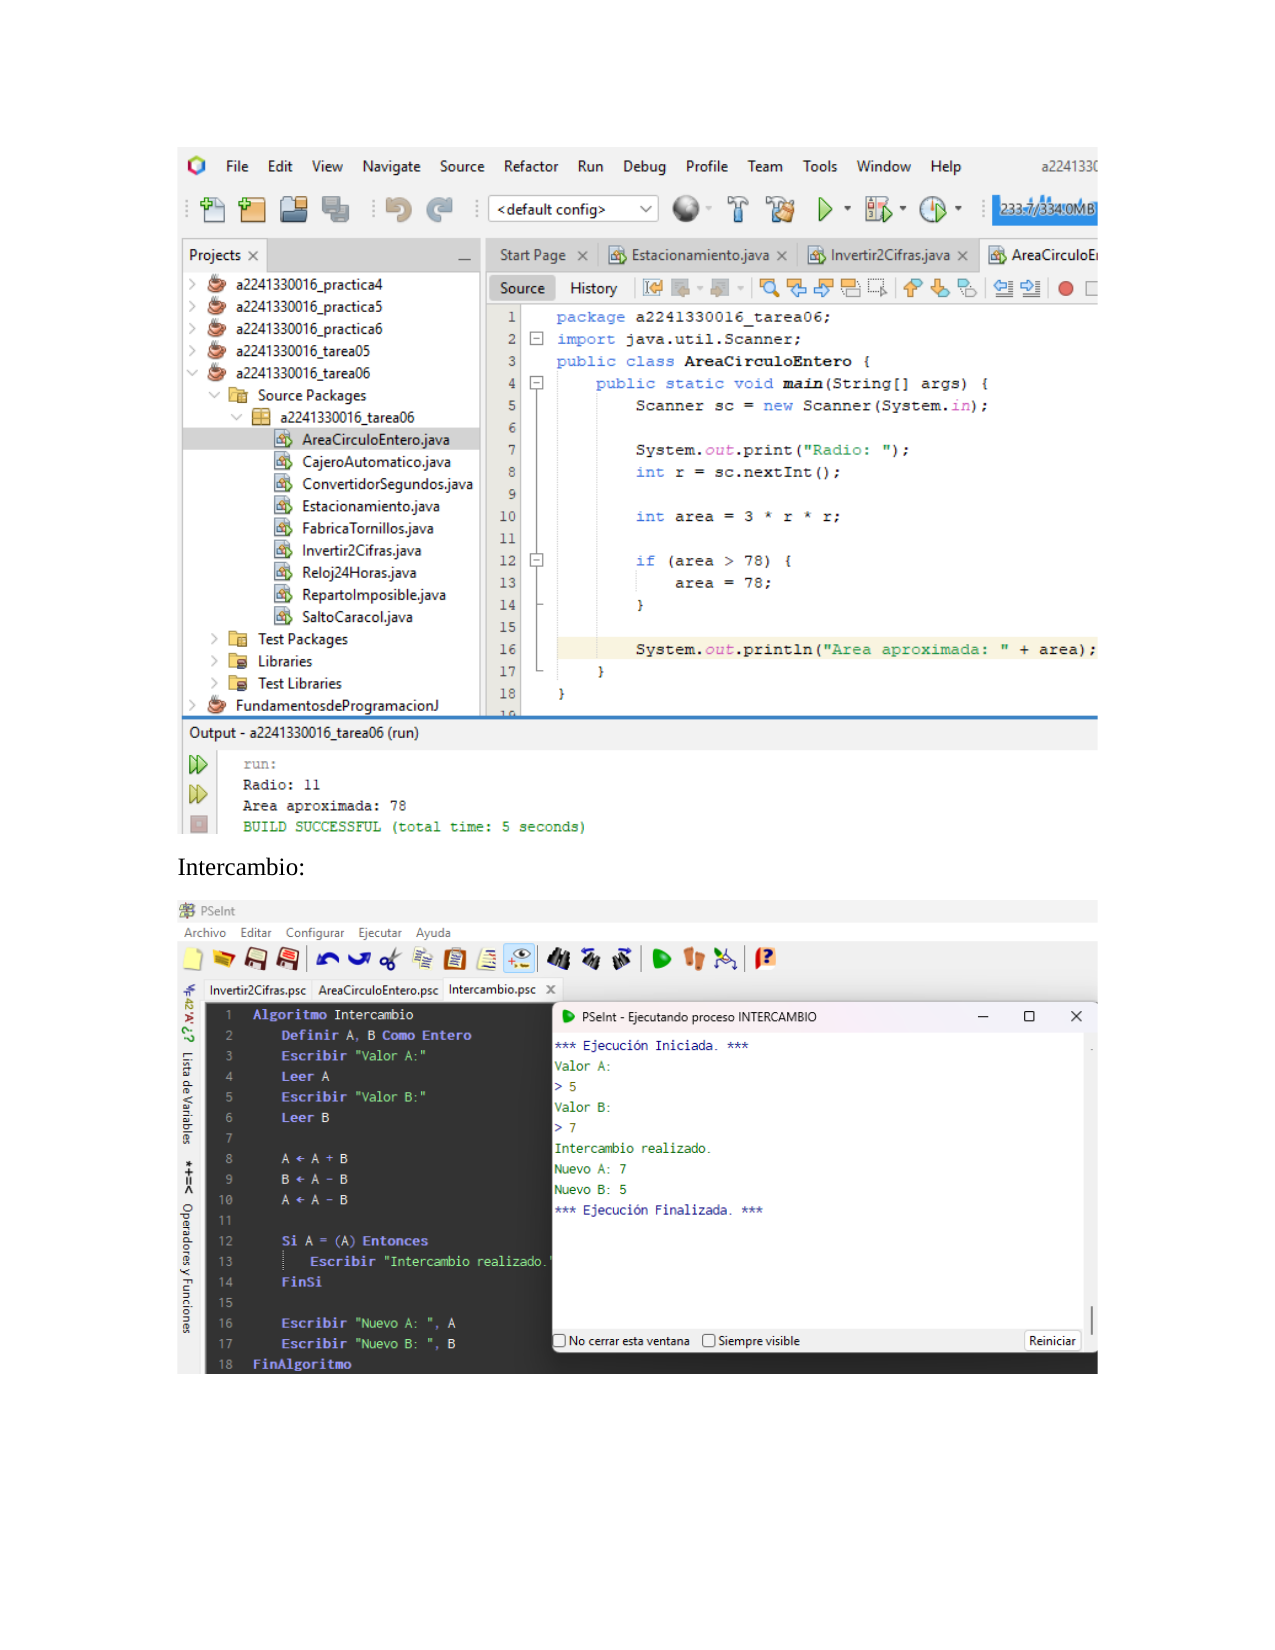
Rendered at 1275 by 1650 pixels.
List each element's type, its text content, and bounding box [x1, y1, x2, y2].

text Intercambio: [177, 852, 1098, 881]
picture [177, 900, 1098, 1374]
picture [177, 147, 1098, 834]
